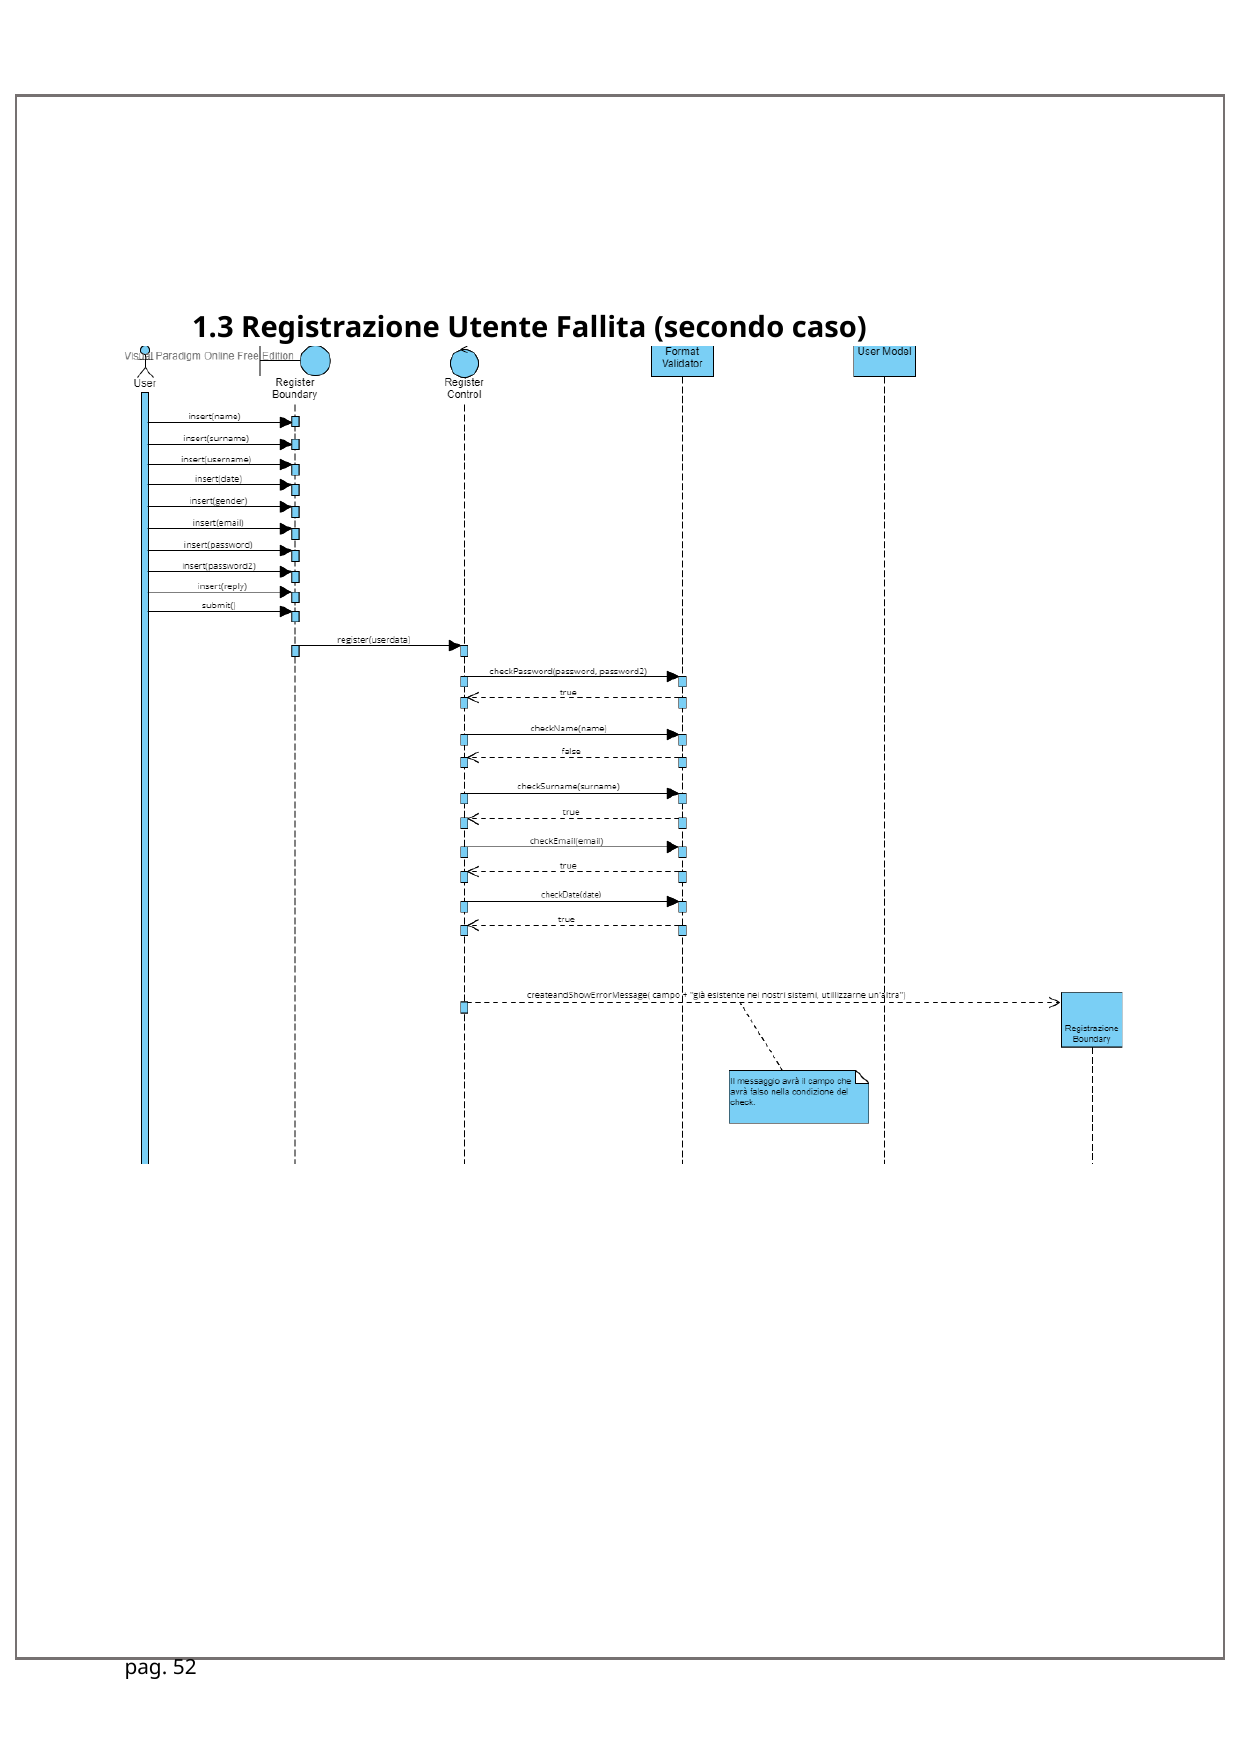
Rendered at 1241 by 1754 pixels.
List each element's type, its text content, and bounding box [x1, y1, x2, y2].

picture [118, 346, 1123, 1164]
text 1.3 Registrazione Utente Fallita (secondo caso) [118, 306, 1122, 346]
